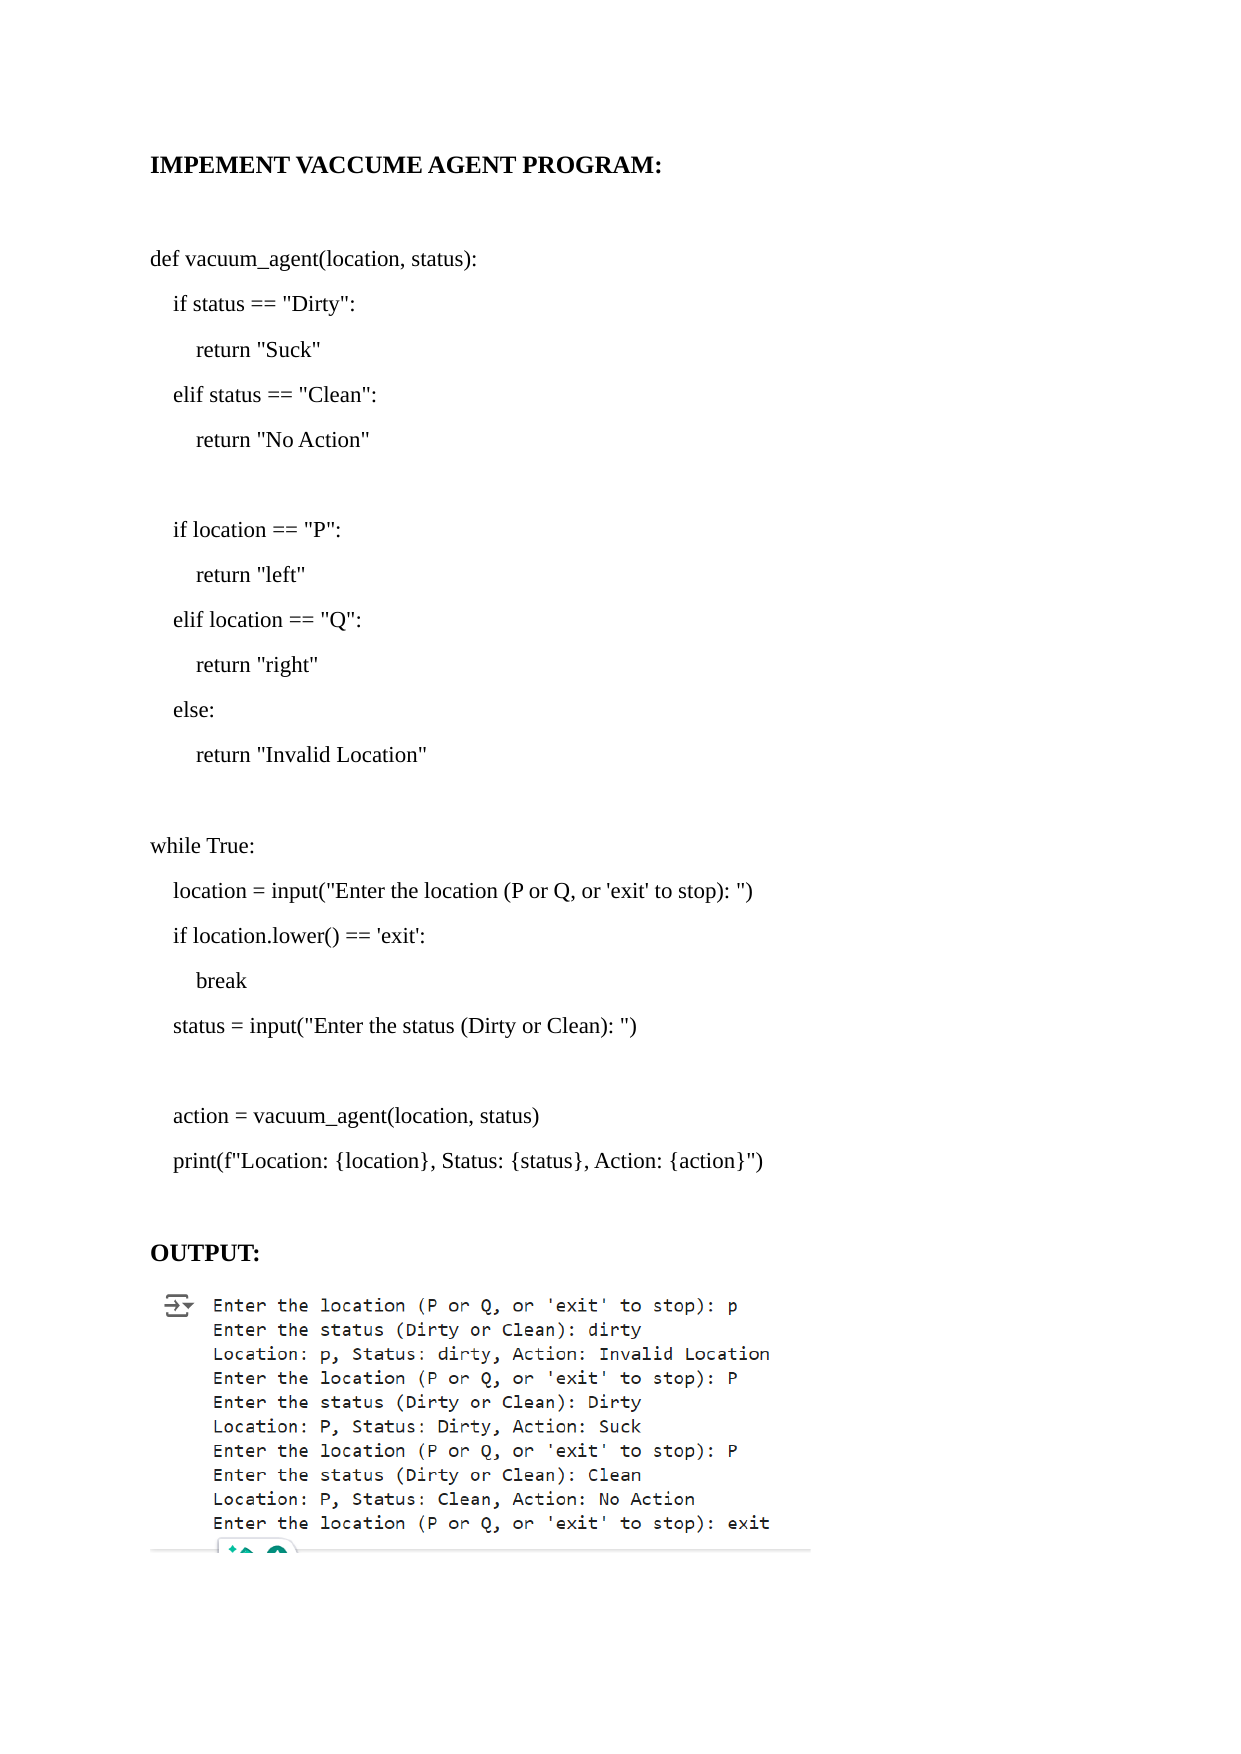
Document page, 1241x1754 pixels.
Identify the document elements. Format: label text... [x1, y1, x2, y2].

picture [150, 1285, 811, 1553]
text elif status == "Clean": [150, 381, 1090, 407]
text if location.lower() == 'exit': [150, 922, 1090, 948]
text while True: [150, 832, 1090, 858]
text return "right" [150, 651, 1090, 678]
text return "No Action" [150, 426, 1090, 452]
text OUTPUT: [150, 1238, 1090, 1266]
text IMPEMENT VACCUME AGENT PROGRAM: [150, 150, 1090, 179]
text return "Suck" [150, 336, 1090, 362]
text print(f"Location: {location}, Status: {status}, Action: {action}") [150, 1147, 1090, 1174]
text status = input("Enter the status (Dirty or Clean): ") [150, 1012, 1090, 1038]
text def vacuum_agent(location, status): [150, 245, 1090, 272]
text return "left" [150, 561, 1090, 587]
text if location == "P": [150, 516, 1090, 542]
text break [150, 967, 1090, 993]
text location = input("Enter the location (P or Q, or 'exit' to stop): ") [150, 877, 1090, 903]
text elif location == "Q": [150, 606, 1090, 633]
text if status == "Dirty": [150, 291, 1090, 317]
text return "Invalid Location" [150, 742, 1090, 768]
text action = vacuum_agent(location, status) [150, 1102, 1090, 1129]
text else: [150, 696, 1090, 723]
